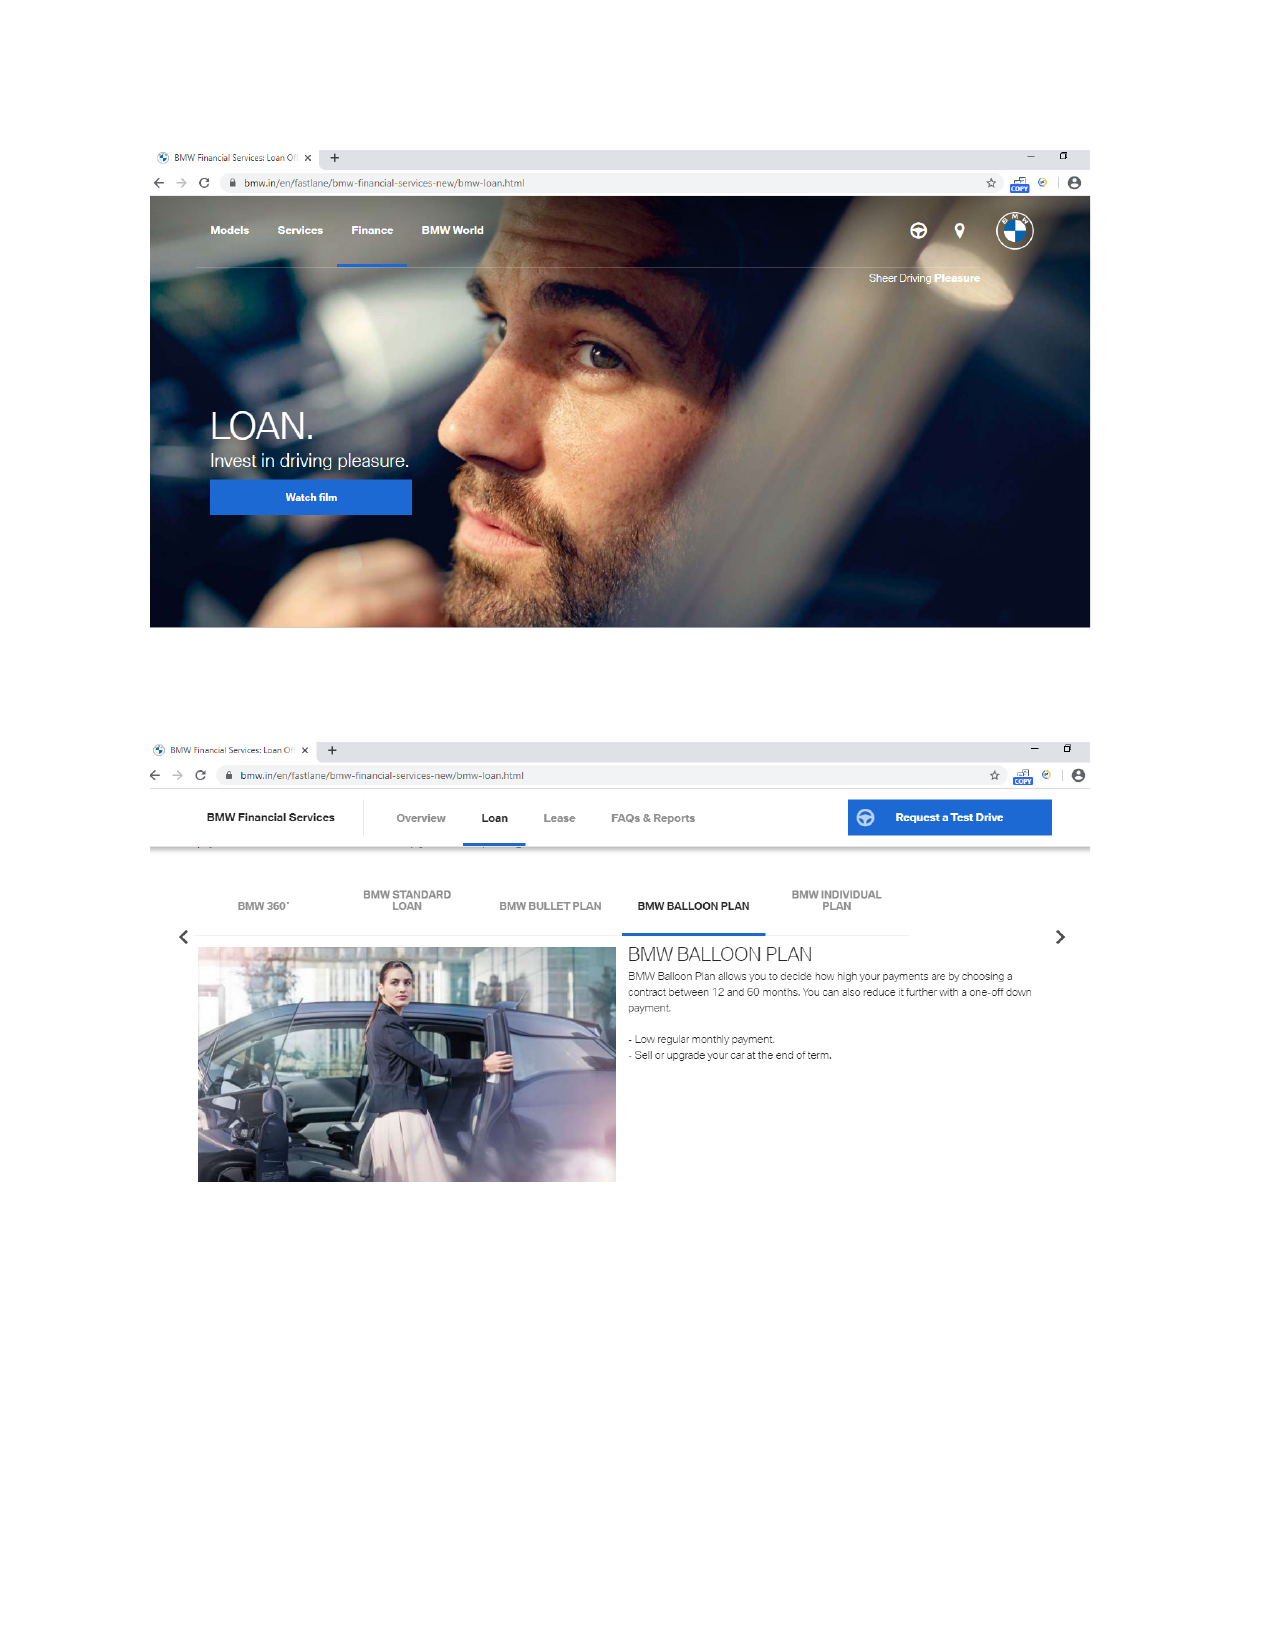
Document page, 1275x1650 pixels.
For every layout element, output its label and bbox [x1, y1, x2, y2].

picture [150, 742, 1091, 1228]
picture [150, 150, 1091, 628]
